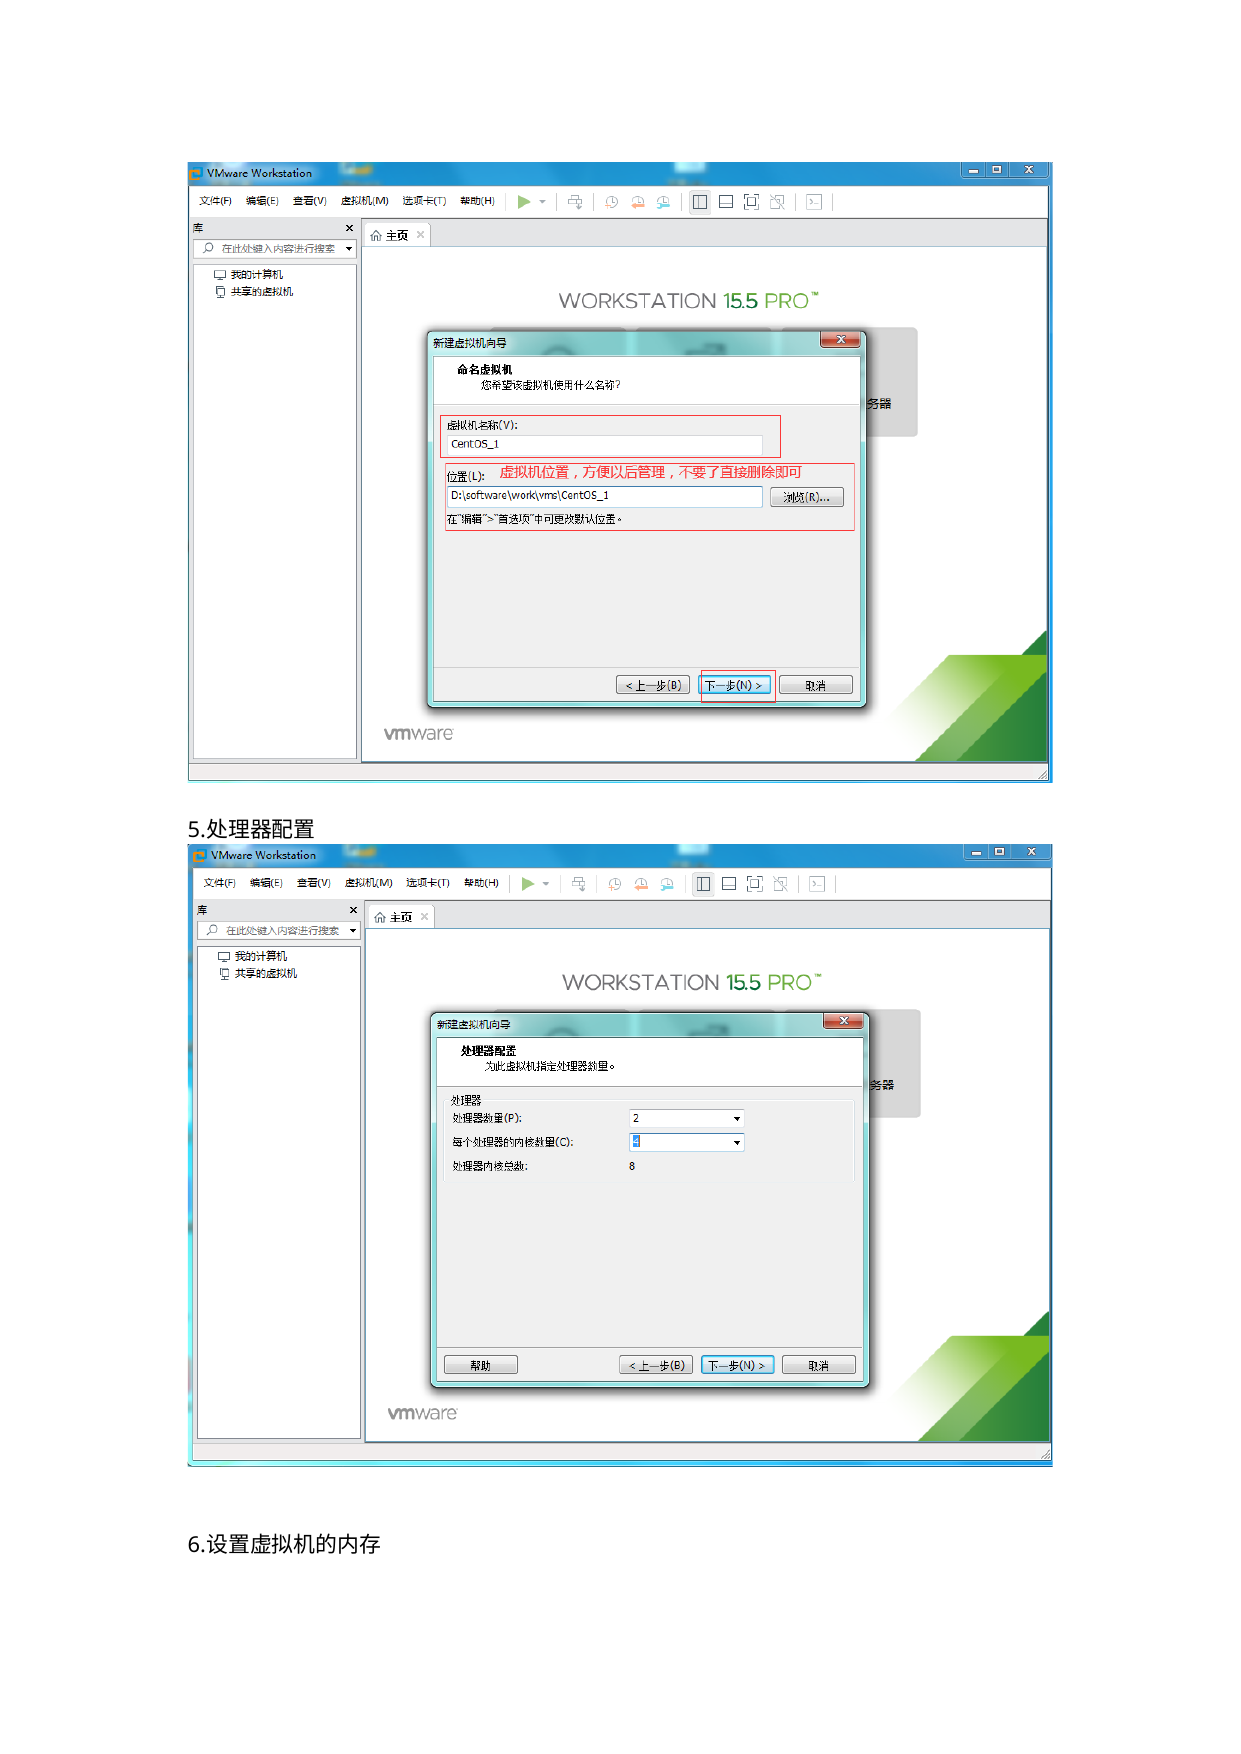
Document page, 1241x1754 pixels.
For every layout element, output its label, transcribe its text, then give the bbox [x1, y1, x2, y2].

picture [187, 162, 1053, 783]
text 6.设置虚拟机的内存 [187, 1527, 1053, 1559]
text 5.处理器配置 [187, 812, 1053, 844]
picture [187, 844, 1053, 1467]
